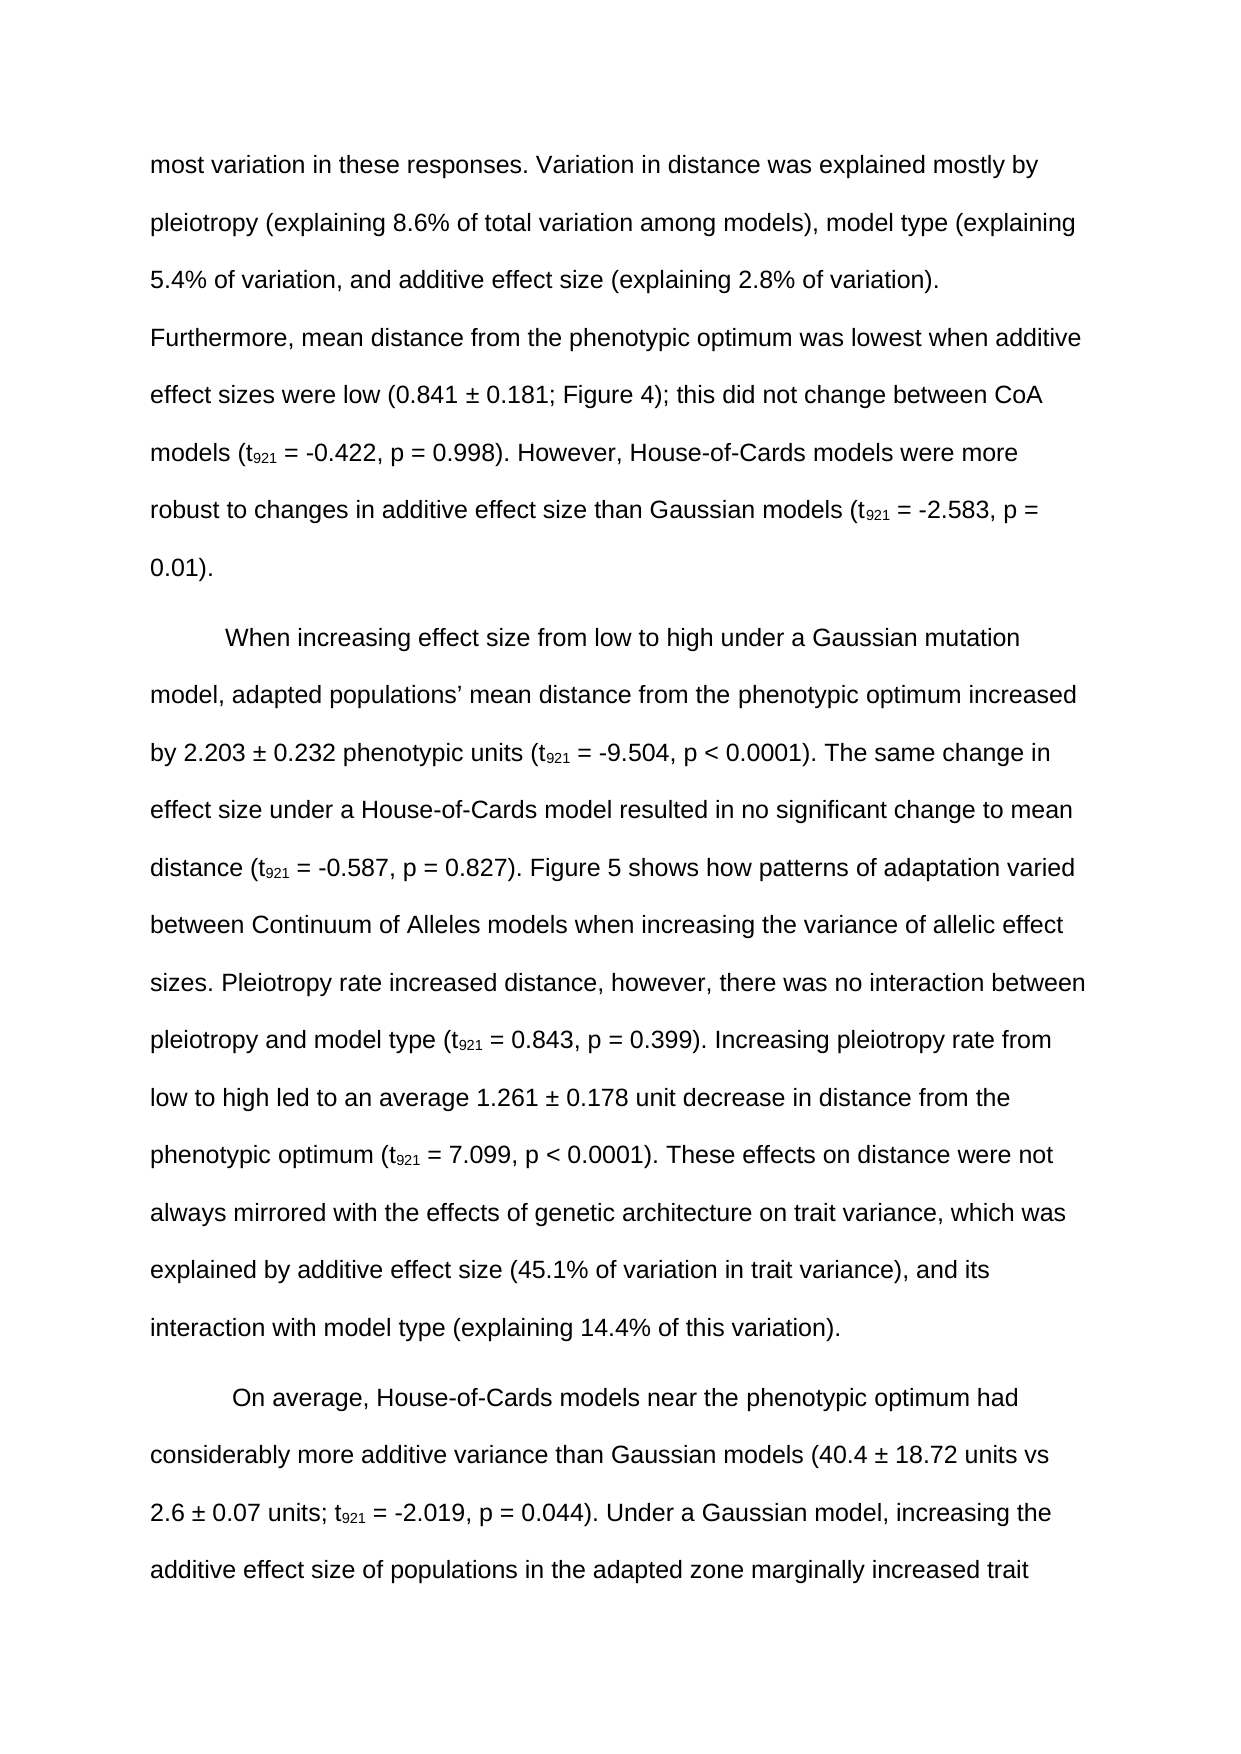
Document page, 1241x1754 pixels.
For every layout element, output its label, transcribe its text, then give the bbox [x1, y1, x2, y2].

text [150, 150, 1090, 581]
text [150, 1382, 1090, 1584]
text When increasing effect size from low to high under a Gaussian mutation model, adapted populations’ mean distance from the phenotypic optimum increased by 2.203 ± 0.232 phenotypic units (t921 = -9.504, p < 0.0001). The same change in effect size under a House-of-Cards model resulted in no significant change to mean distance (t921 = -0.587, p = 0.827). Figure 5 shows how patterns of adaptation varied between Continuum of Alleles models when increasing the variance of allelic effect sizes. Pleiotropy rate increased distance, however, there was no interaction between pleiotropy and model type (t921 = 0.843, p = 0.399). Increasing pleiotropy rate from low to high led to an average 1.261 ± 0.178 unit decrease in distance from the phenotypic optimum (t921 = 7.099, p < 0.0001). These effects on distance were not always mirrored with the effects of genetic architecture on trait variance, which was explained by additive effect size (45.1% of variation in trait variance), and its interaction with model type (explaining 14.4% of this variation). [150, 622, 1090, 1341]
